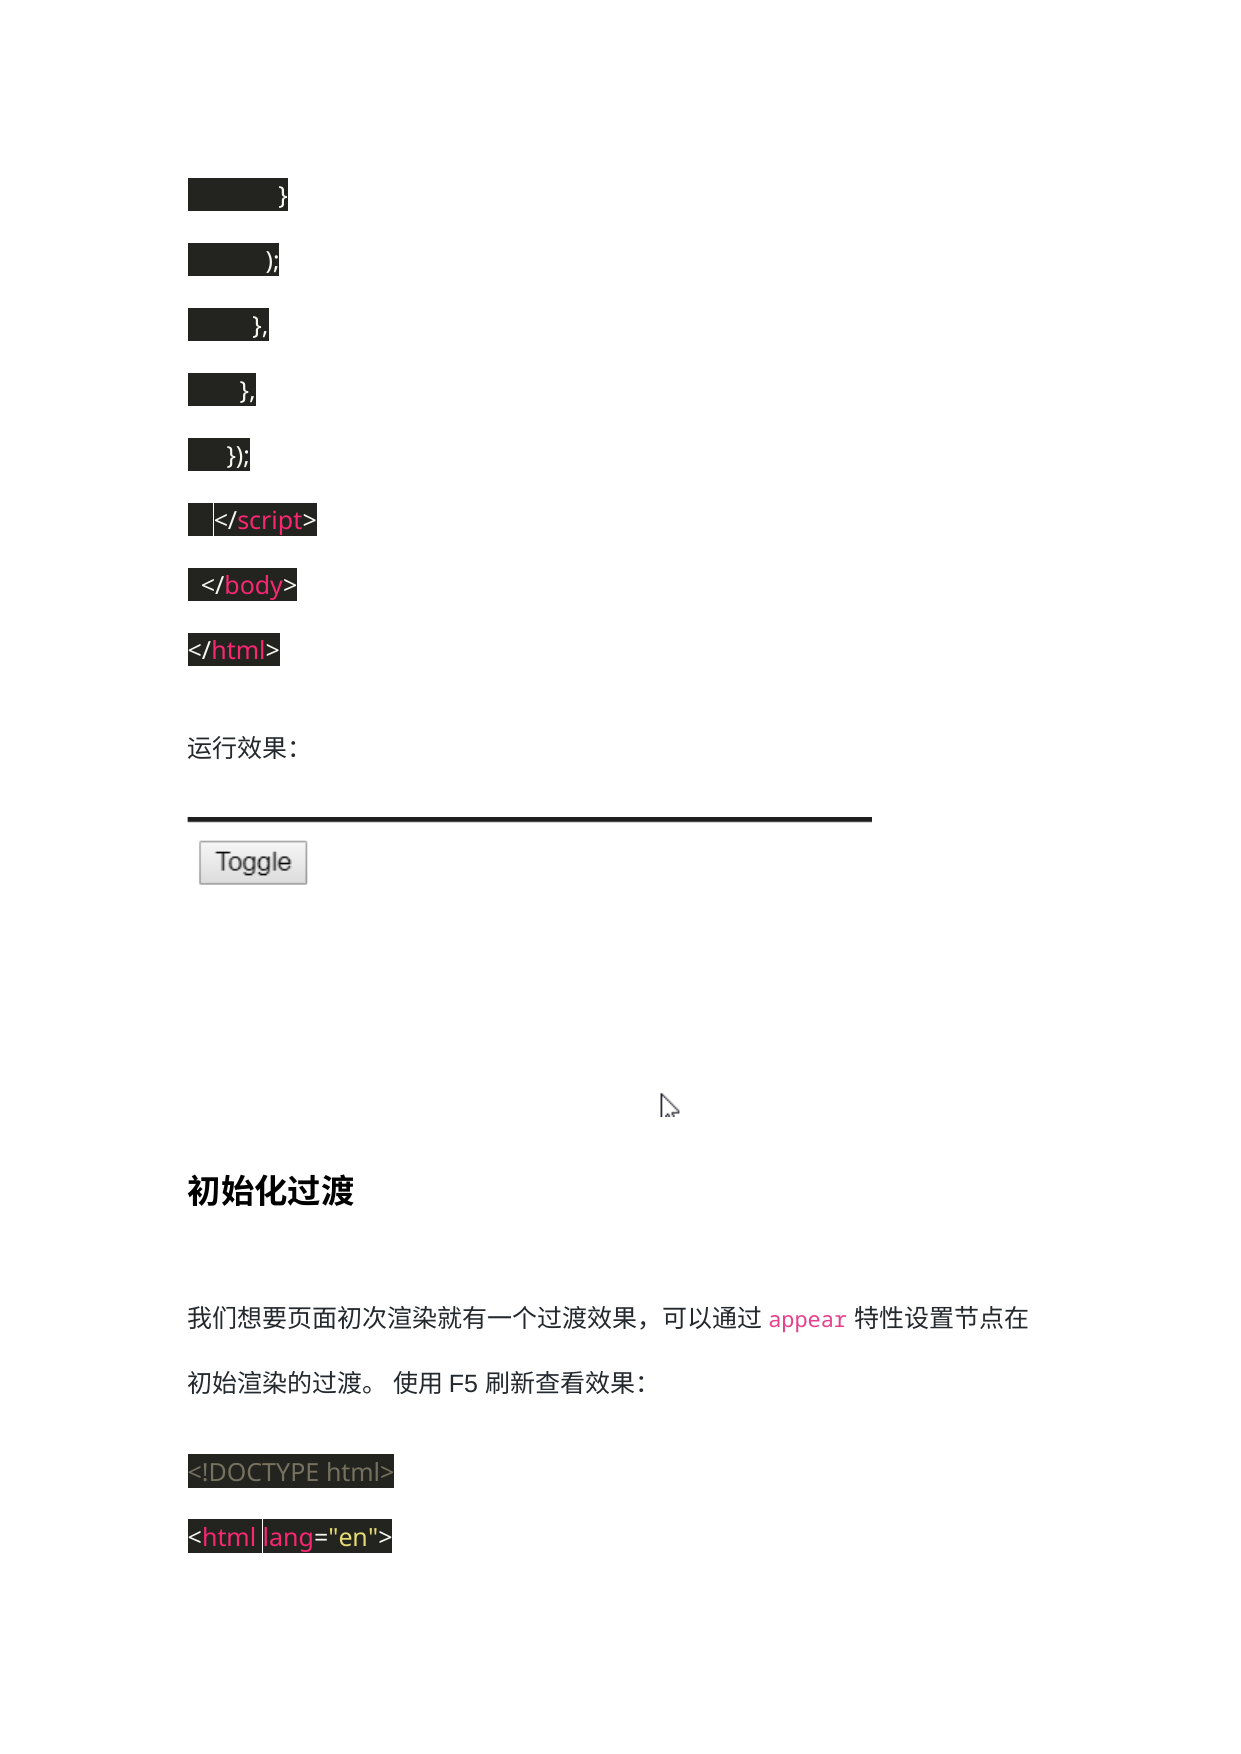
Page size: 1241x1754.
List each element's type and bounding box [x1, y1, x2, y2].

picture [187, 817, 872, 1117]
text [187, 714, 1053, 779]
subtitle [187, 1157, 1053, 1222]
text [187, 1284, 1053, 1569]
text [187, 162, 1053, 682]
